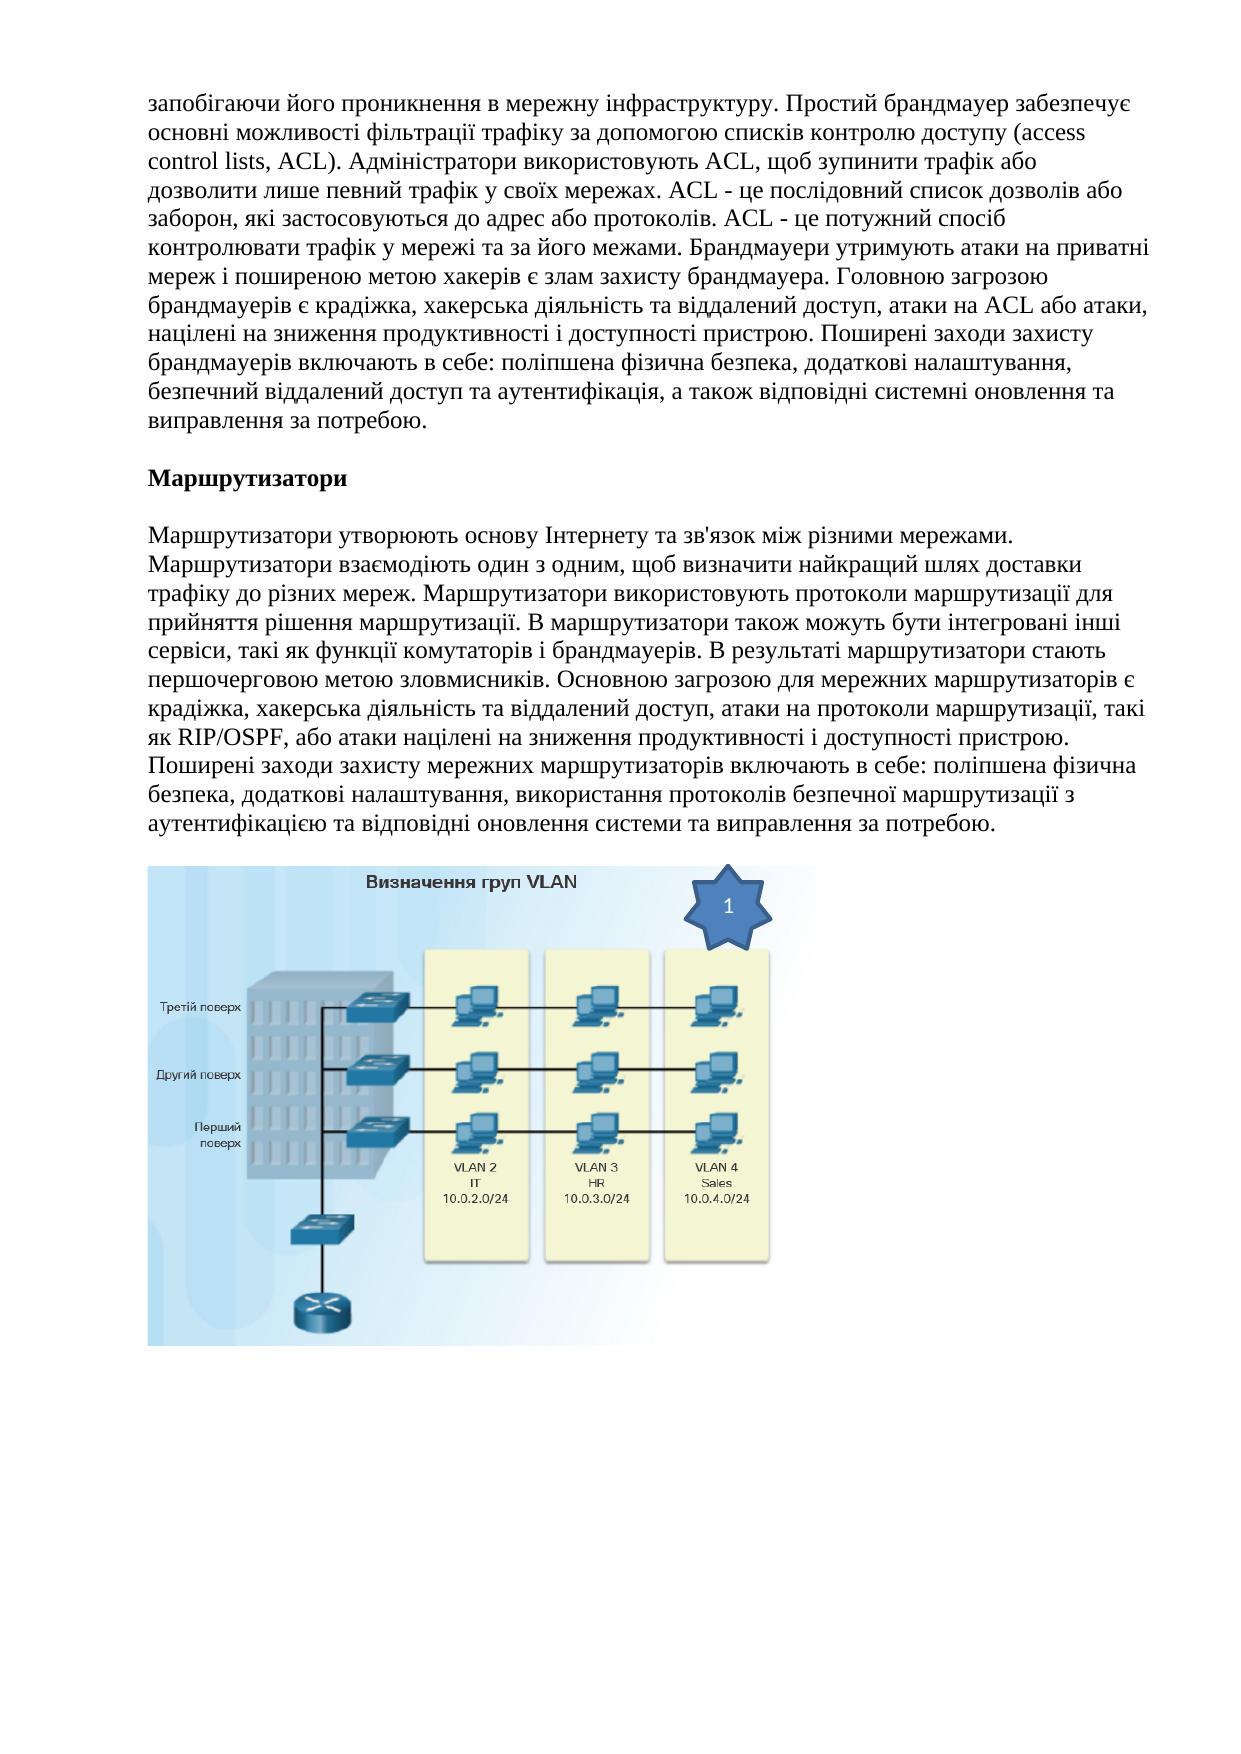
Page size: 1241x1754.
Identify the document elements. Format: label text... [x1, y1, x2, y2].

text Маршрутизатори утворюють основу Інтернету та зв'язок між різними мережами. Маршрутизатори взаємодіють один з одним, щоб визначити найкращий шлях доставки трафіку до різних мереж. Маршрутизатори використовують протоколи маршрутизації для прийняття рішення маршрутизації. В маршрутизатори також можуть бути інтегровані інші сервіси, такі як функції комутаторів і брандмауерів. В результаті маршрутизатори стають першочерговою метою зловмисників. Основною загрозою для мережних маршрутизаторів є крадіжка, хакерська діяльність та віддалений доступ, атаки на протоколи маршрутизації, такі як RIP/OSPF, або атаки націлені на зниження продуктивності і доступності пристрою. Поширені заходи захисту мережних маршрутизаторів включають в себе: поліпшена фізична безпека, додаткові налаштування, використання протоколів безпечної маршрутизації з аутентифікацією та відповідні оновлення системи та виправлення за потребою. [148, 521, 1152, 837]
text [148, 88, 1152, 433]
text Маршрутизатори [148, 463, 1152, 491]
picture [147, 866, 816, 1346]
